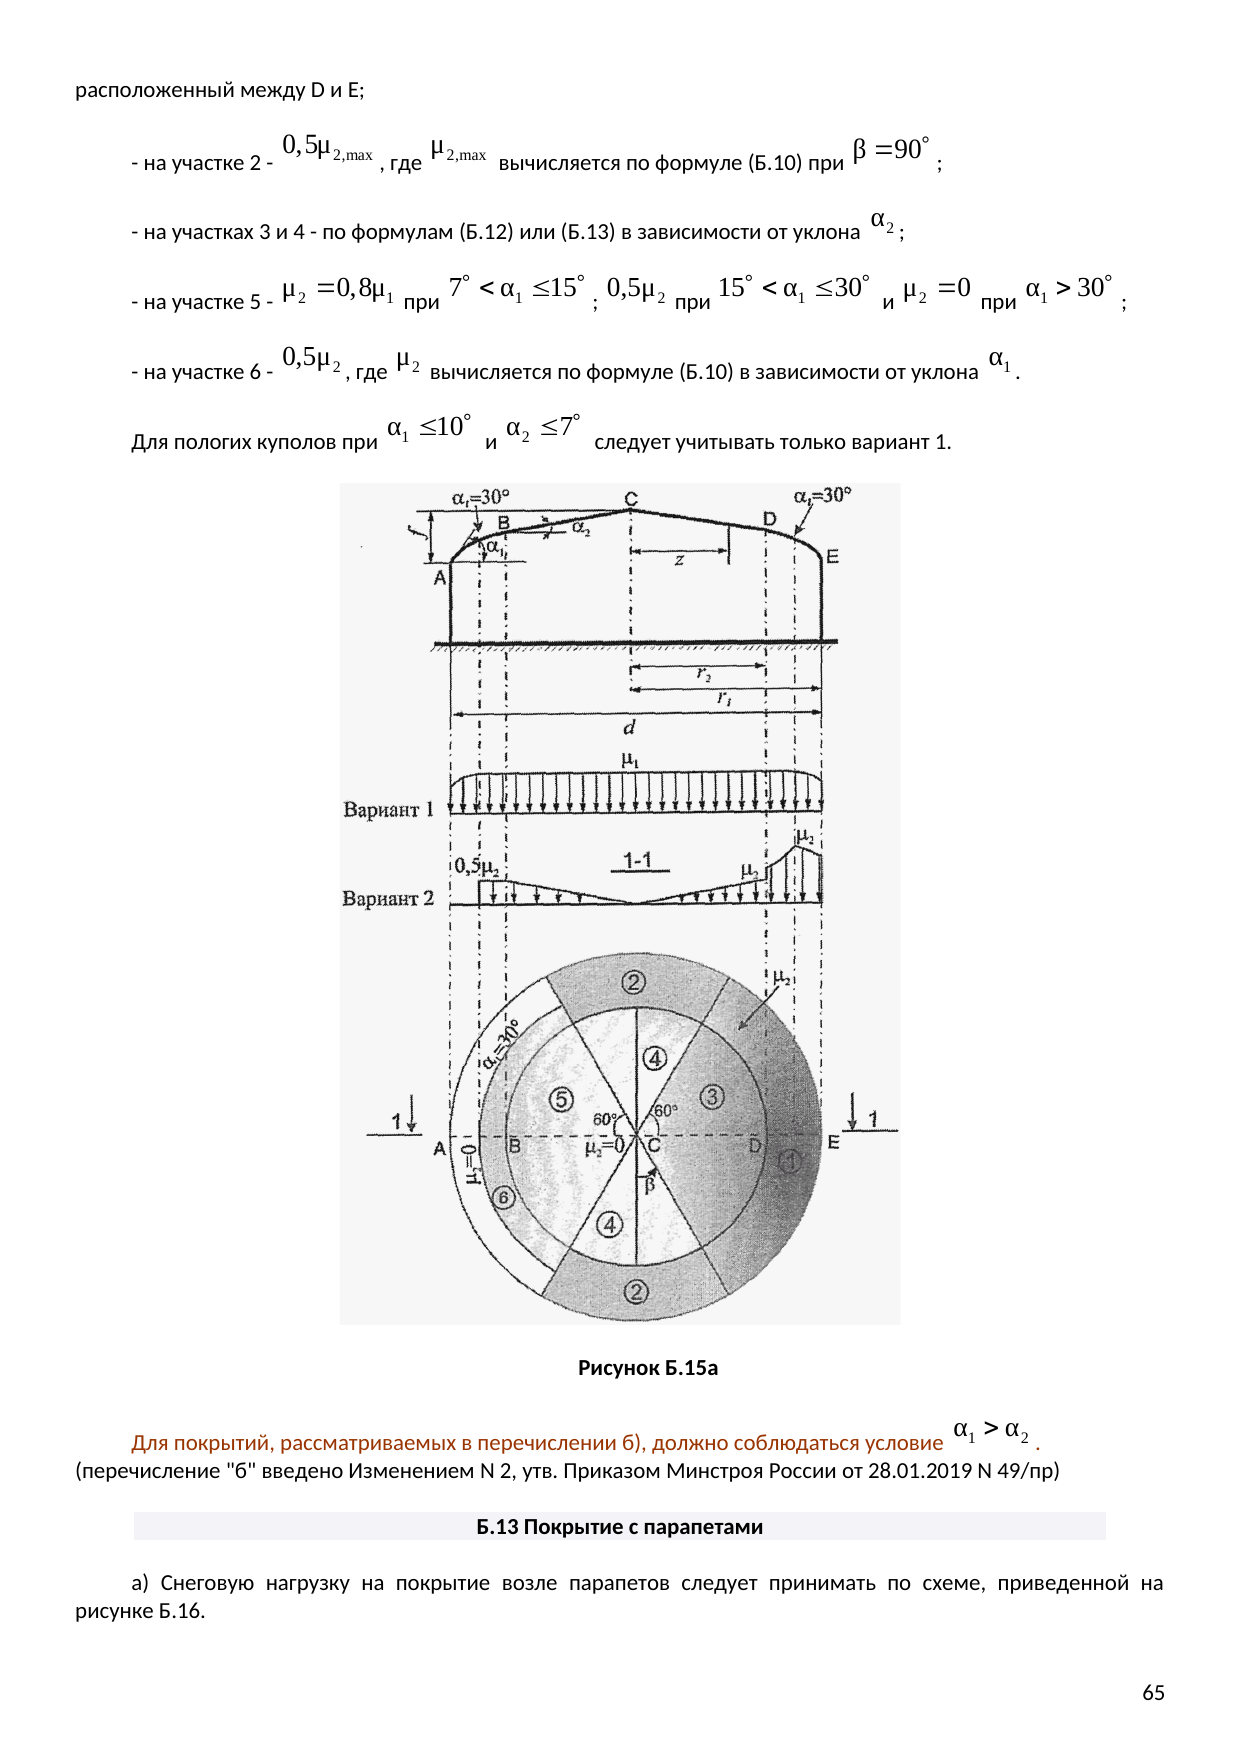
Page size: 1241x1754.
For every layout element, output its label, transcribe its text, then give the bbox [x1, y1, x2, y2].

title Б.13 Покрытие с парапетами [134, 1512, 1106, 1540]
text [75, 75, 1165, 103]
text (перечисление "б" введено Изменением N 2, утв. Приказом Минстроя России от 28.01.2019 N 49/пр) [75, 1456, 1165, 1484]
text Рисунок Б.15а [75, 1353, 1165, 1381]
text - на участке 2 - , где вычисляется по формуле (Б.10) при ; [75, 126, 1165, 176]
text Для пологих куполов при и следует учитывать только вариант 1. [75, 408, 1165, 455]
picture [339, 483, 901, 1325]
text Для покрытий, рассматриваемых в перечислении б), должно соблюдаться условие . [75, 1409, 1165, 1456]
text а) Снеговую нагрузку на покрытие возле парапетов следует принимать по схеме, приведенной на рисунке Б.16. [75, 1568, 1165, 1624]
text - на участке 5 - при ; при и при ; [75, 268, 1165, 315]
text - на участке 6 - , где вычисляется по формуле (Б.10) в зависимости от уклона . [75, 338, 1165, 385]
text - на участках 3 и 4 - по формулам (Б.12) или (Б.13) в зависимости от уклона ; [75, 198, 1165, 246]
